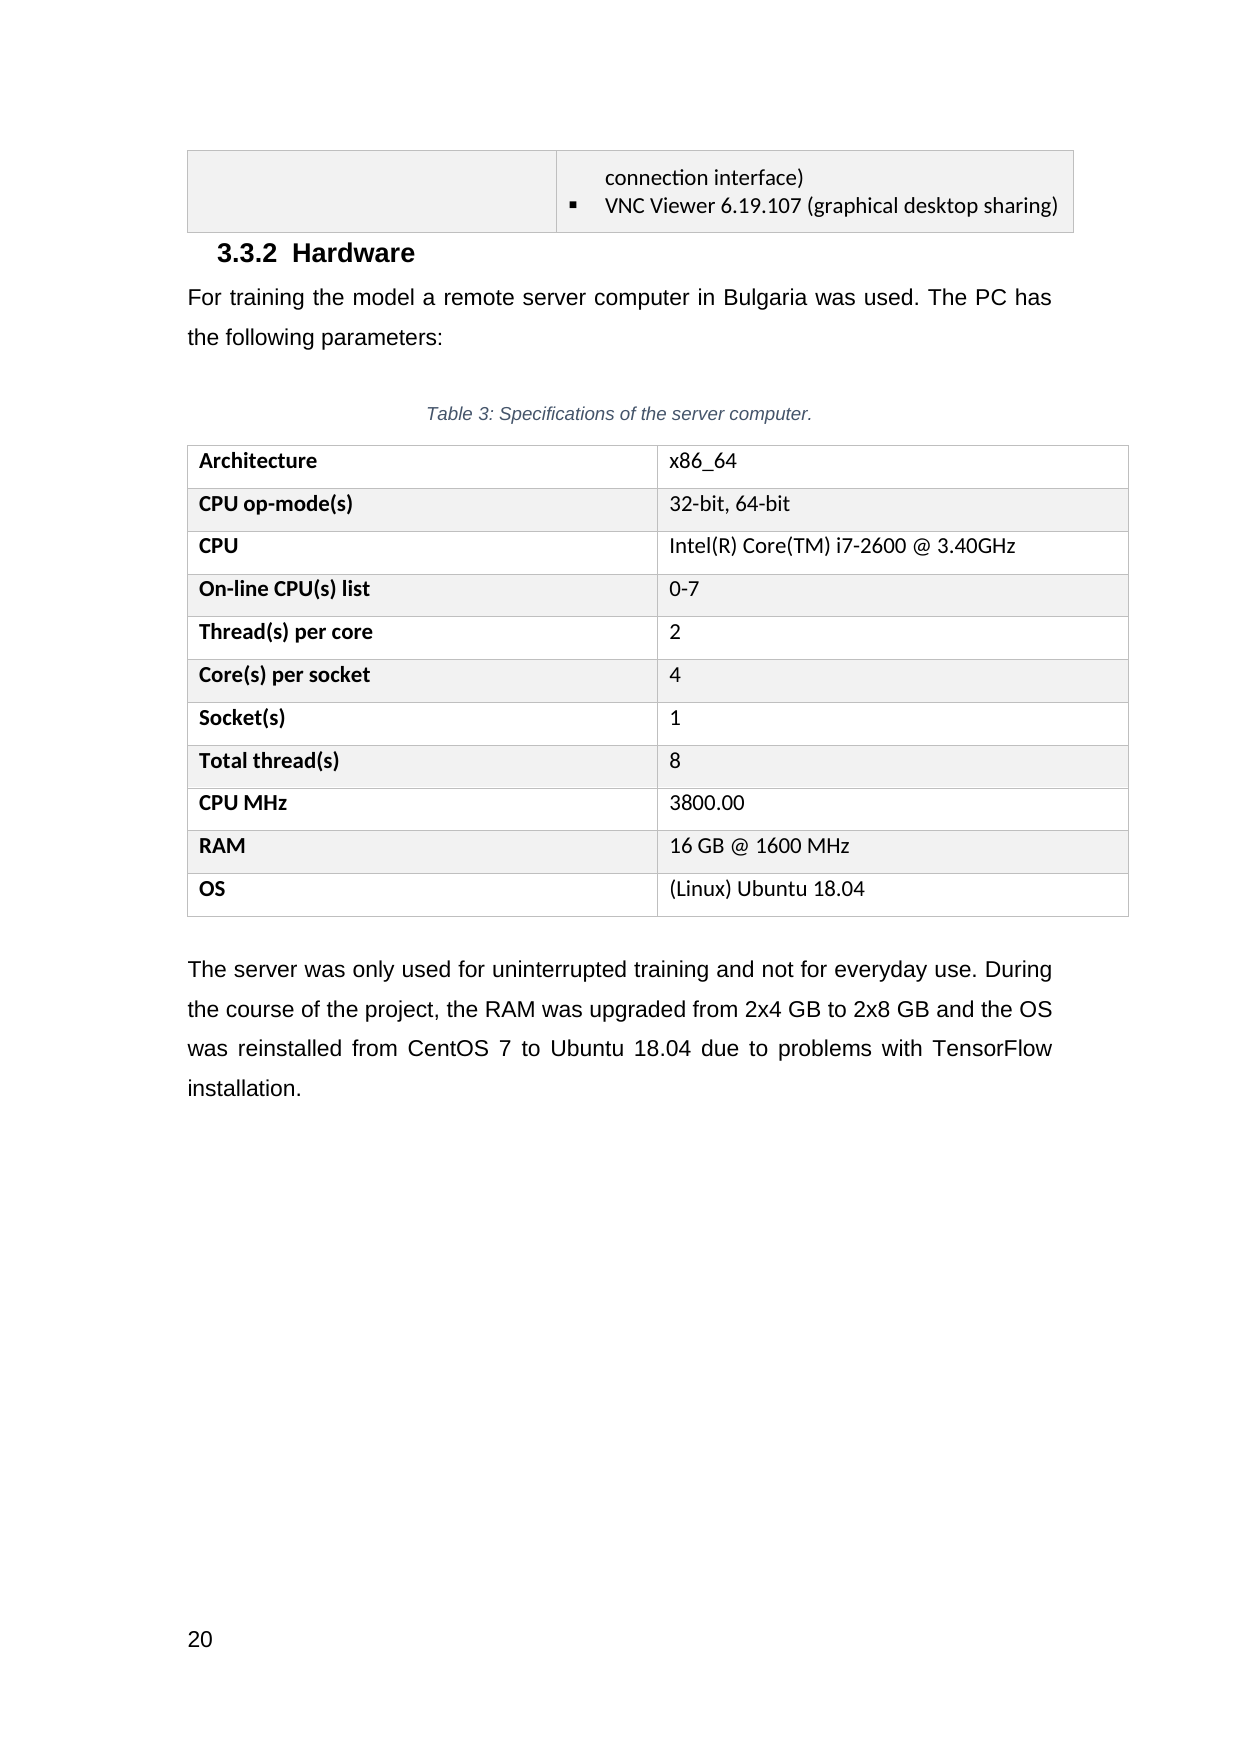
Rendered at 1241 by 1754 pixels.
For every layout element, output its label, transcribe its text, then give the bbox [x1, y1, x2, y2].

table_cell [557, 151, 1073, 232]
table_cell 2 [658, 617, 1128, 659]
table_cell CPU MHz [188, 789, 657, 830]
text For training the model a remote server computer in Bulgaria was used. The PC has the following parameters: [187, 284, 1053, 350]
table_cell Socket(s) [188, 703, 657, 745]
table_cell CPU op-mode(s) [188, 489, 657, 531]
subtitle Hardware [217, 237, 1053, 268]
table_header x86_64 [658, 446, 1128, 488]
table_cell 4 [658, 660, 1128, 702]
table_cell Server Connection [188, 151, 556, 232]
table_cell Intel(R) Core(TM) i7-2600 @ 3.40GHz [658, 532, 1128, 573]
table_cell 3800.00 [658, 789, 1128, 830]
table_header Architecture [188, 446, 657, 488]
text Table 3: Specifications of the server computer. [187, 403, 1053, 424]
table_cell CPU [188, 532, 657, 573]
table_cell 0-7 [658, 575, 1128, 616]
table_cell 16 GB @ 1600 MHz [658, 831, 1128, 873]
table_cell 32-bit, 64-bit [658, 489, 1128, 531]
table_cell Thread(s) per core [188, 617, 657, 659]
table_cell 1 [658, 703, 1128, 745]
table_cell RAM [188, 831, 657, 873]
table_cell Total thread(s) [188, 746, 657, 787]
table_cell 8 [658, 746, 1128, 787]
table_cell Core(s) per socket [188, 660, 657, 702]
text The server was only used for uninterrupted training and not for everyday use. During the course of the project, the RAM was upgraded from 2x4 GB to 2x8 GB and the OS was reinstalled from CentOS 7 to Ubuntu 18.04 due to problems with TensorFlow installation. [187, 956, 1053, 1101]
table_cell (Linux) Ubuntu 18.04 [658, 874, 1128, 916]
table_cell On-line CPU(s) list [188, 575, 657, 616]
table_cell OS [188, 874, 657, 916]
